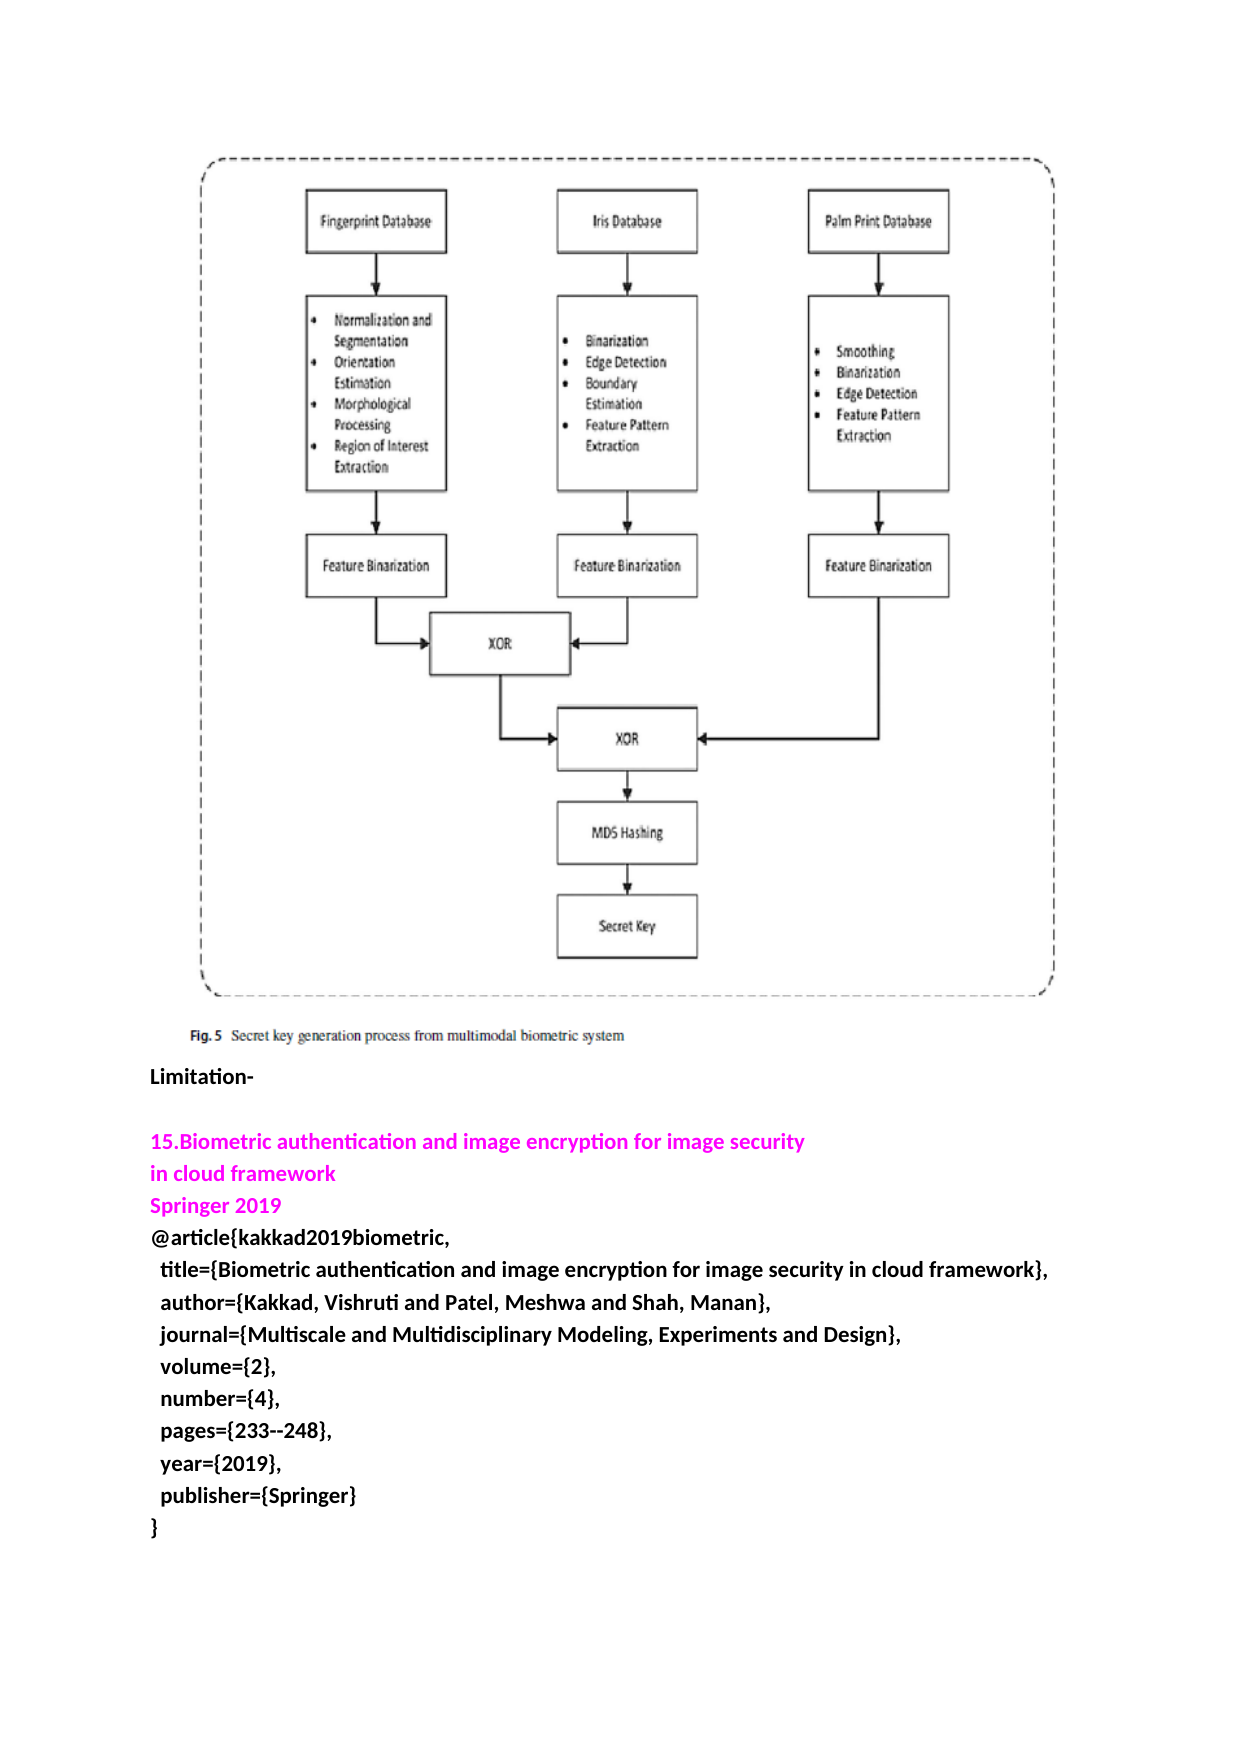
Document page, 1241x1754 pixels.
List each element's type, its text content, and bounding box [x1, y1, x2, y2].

text Limitation- [150, 1062, 1090, 1091]
text pages={233--248}, [150, 1417, 1090, 1444]
text author={Kakkad, Vishruti and Patel, Meshwa and Shah, Manan}, [150, 1288, 1090, 1316]
text journal={Multiscale and Multidisciplinary Modeling, Experiments and Design}, [150, 1320, 1090, 1348]
text Springer 2019 [150, 1191, 1090, 1219]
text } [150, 1513, 1090, 1541]
text title={Biometric authentication and image encryption for image security in cloud framework}, [150, 1256, 1090, 1284]
text volume={2}, [150, 1352, 1090, 1380]
text publisher={Springer} [150, 1481, 1090, 1509]
text 15.Biometric authentication and image encryption for image security [150, 1127, 1090, 1155]
text @article{kakkad2019biometric, [150, 1223, 1090, 1251]
picture [150, 150, 1091, 1059]
text number={4}, [150, 1384, 1090, 1412]
text in cloud framework [150, 1159, 1090, 1187]
text year={2019}, [150, 1449, 1090, 1477]
